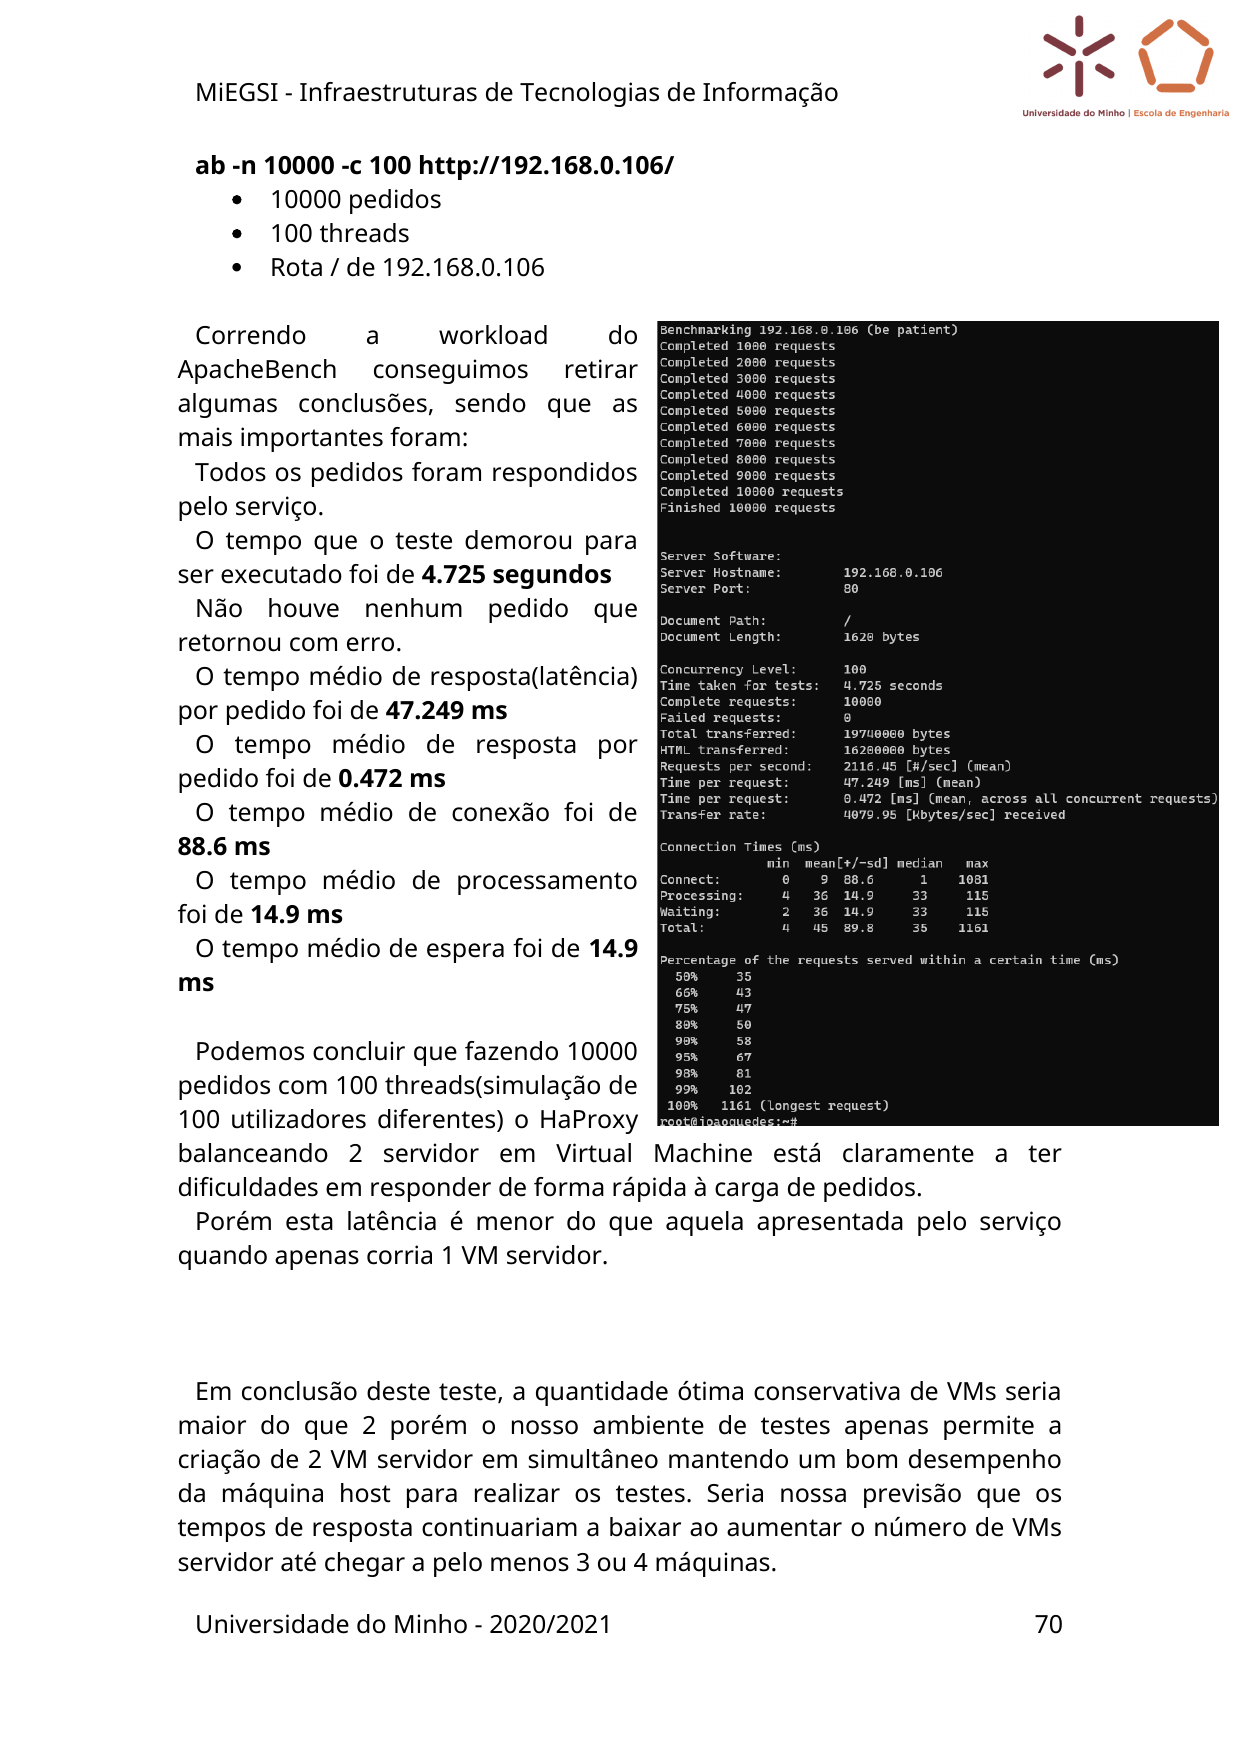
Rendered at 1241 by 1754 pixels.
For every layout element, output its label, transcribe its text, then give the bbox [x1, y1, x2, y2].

list 10000 pedidos [232, 182, 1063, 216]
text O tempo médio de resposta(latência) por pedido foi de 47.249 ms [177, 658, 656, 727]
text ab -n 10000 -c 100 http://192.168.0.106/ [177, 148, 1063, 182]
text Não houve nenhum pedido que retornou com erro. [177, 590, 656, 658]
list 100 threads [232, 216, 1063, 250]
text O tempo médio de resposta por pedido foi de 0.472 ms [177, 727, 656, 795]
text O tempo médio de espera foi de 14.9 ms [177, 931, 656, 999]
text Em conclusão deste teste, a quantidade ótima conservativa de VMs seria maior do que 2 porém o nosso ambiente de testes apenas permite a criação de 2 VM servidor em simultâneo mantendo um bom desempenho da máquina host para realizar os testes. Seria nossa previsão que os tempos de resposta continuariam a baixar ao aumentar o número de VMs servidor até chegar a pelo menos 3 ou 4 máquinas. [177, 1374, 1063, 1578]
text O tempo médio de conexão foi de 88.6 ms [177, 795, 656, 863]
list Rota / de 192.168.0.106 [232, 250, 1063, 284]
text Podemos concluir que fazendo 10000 pedidos com 100 threads(simulação de 100 utilizadores diferentes) o HaProxy balanceando 2 servidor em Virtual Machine está claramente a ter dificuldades em responder de forma rápida à carga de pedidos. [177, 1033, 1063, 1203]
text O tempo que o teste demorou para ser executado foi de 4.725 segundos [177, 522, 656, 590]
text O tempo médio de processamento foi de 14.9 ms [177, 863, 656, 931]
picture [1020, 12, 1232, 121]
picture [656, 321, 1219, 1125]
text Todos os pedidos foram respondidos pelo serviço. [177, 454, 656, 522]
text Porém esta latência é menor do que aquela apresentada pelo serviço quando apenas corria 1 VM servidor. [177, 1203, 1063, 1272]
text Correndo a workload do ApacheBench conseguimos retirar algumas conclusões, sendo que as mais importantes foram: [177, 318, 1063, 454]
